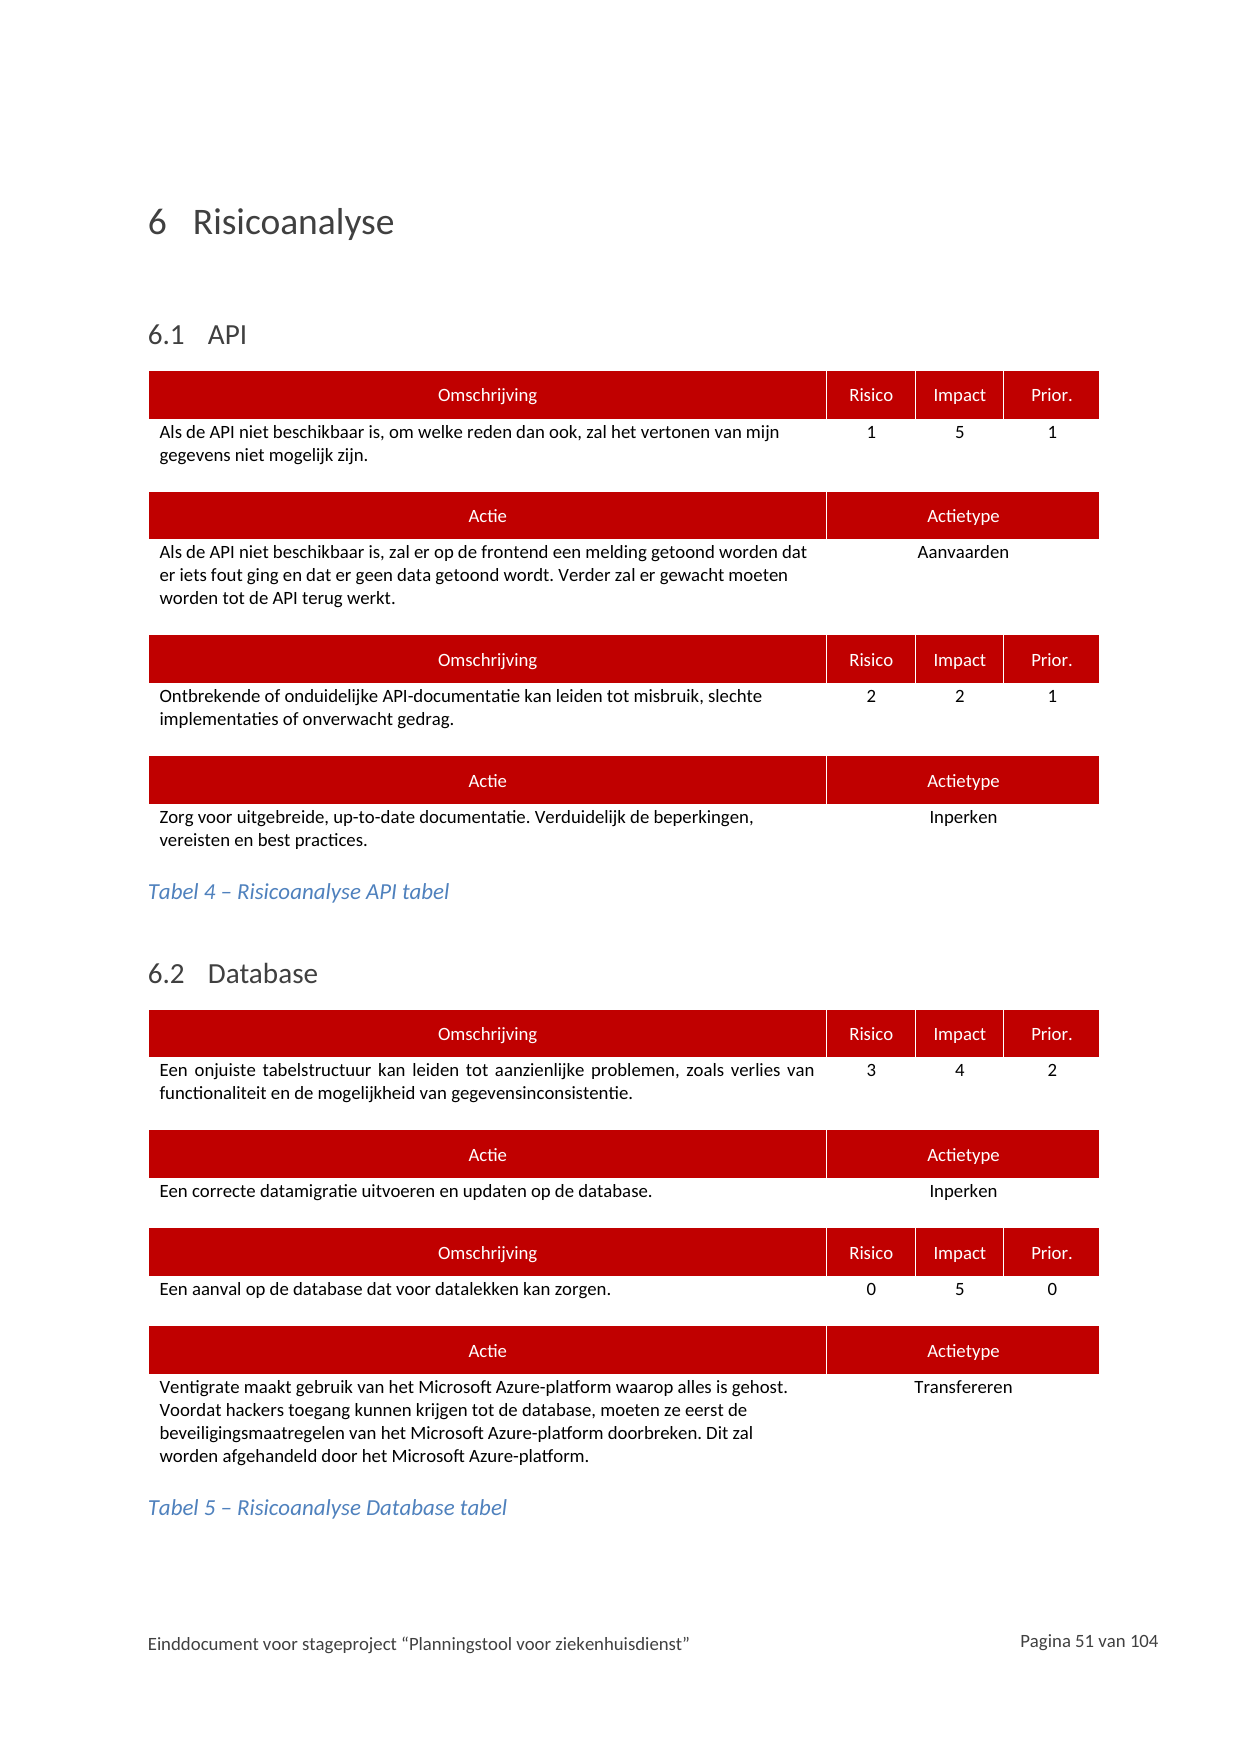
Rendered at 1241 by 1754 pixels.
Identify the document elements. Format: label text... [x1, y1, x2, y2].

table_header Risico [827, 1010, 915, 1057]
table_cell Actie [149, 1326, 826, 1374]
table_cell 1 [1004, 420, 1099, 491]
table_cell 0 [827, 1277, 915, 1325]
subtitle Risicoanalyse [148, 198, 1093, 243]
table_cell Een onjuiste tabelstructuur kan leiden tot aanzienlijke problemen, zoals verlies van functionaliteit en de mogelijkheid van gegevensinconsistentie. [149, 1059, 826, 1129]
table_cell Actietype [827, 1130, 1099, 1178]
table_cell 4 [916, 1059, 1003, 1129]
subtitle Database [148, 955, 1093, 991]
table_header Prior. [1004, 371, 1099, 419]
table_cell Omschrijving [149, 635, 826, 683]
table_cell 1 [827, 420, 915, 491]
table_cell Inperken [827, 1179, 1099, 1227]
table_cell Ontbrekende of onduidelijke API-documentatie kan leiden tot misbruik, slechte implementaties of onverwacht gedrag. [149, 684, 826, 755]
table_cell 5 [916, 420, 1003, 491]
table_cell Actietype [827, 1326, 1099, 1374]
table_cell Risico [827, 635, 915, 683]
table_cell Transfereren [827, 1375, 1099, 1492]
table_header Prior. [1004, 1010, 1099, 1057]
table_cell Impact [916, 635, 1003, 683]
table_cell Inperken [827, 805, 1099, 876]
subtitle API [148, 316, 1093, 352]
table_cell 2 [827, 684, 915, 755]
table_cell Actie [149, 1130, 826, 1178]
table_cell Omschrijving [149, 1228, 826, 1276]
table_cell Actietype [827, 756, 1099, 804]
table_header Risico [827, 371, 915, 419]
table_cell 0 [1004, 1277, 1099, 1325]
table_cell 3 [827, 1059, 915, 1129]
table_cell Actie [149, 492, 826, 539]
table_cell Actie [149, 756, 826, 804]
table_cell Aanvaarden [827, 541, 1099, 634]
table_cell Prior. [1004, 635, 1099, 683]
table_cell 5 [916, 1277, 1003, 1325]
table_cell Risico [827, 1228, 915, 1276]
table_cell Als de API niet beschikbaar is, zal er op de frontend een melding getoond worden dat er iets fout ging en dat er geen data getoond wordt. Verder zal er gewacht moeten worden tot de API terug werkt. [149, 541, 826, 634]
table_header Impact [916, 371, 1003, 419]
table_cell 2 [1004, 1059, 1099, 1129]
table_header Impact [916, 1010, 1003, 1057]
table_cell Een correcte datamigratie uitvoeren en updaten op de database. [149, 1179, 826, 1227]
table_cell Ventigrate maakt gebruik van het Microsoft Azure-platform waarop alles is gehost. Voordat hackers toegang kunnen krijgen tot de database, moeten ze eerst de beveiligingsmaatregelen van het Microsoft Azure-platform doorbreken. Dit zal worden afgehandeld door het Microsoft Azure-platform. [149, 1375, 826, 1492]
table_cell 2 [916, 684, 1003, 755]
table_cell Impact [916, 1228, 1003, 1276]
table_cell 1 [1004, 684, 1099, 755]
table_header Omschrijving [149, 1010, 826, 1057]
table_cell Zorg voor uitgebreide, up-to-date documentatie. Verduidelijk de beperkingen, vereisten en best practices. [149, 805, 826, 876]
table_cell Als de API niet beschikbaar is, om welke reden dan ook, zal het vertonen van mijn gegevens niet mogelijk zijn. [149, 420, 826, 491]
table_cell Prior. [1004, 1228, 1099, 1276]
text Tabel 4 – Risicoanalyse API tabel [148, 877, 1093, 905]
text Tabel 5 – Risicoanalyse Database tabel [148, 1493, 1093, 1521]
table_cell Een aanval op de database dat voor datalekken kan zorgen. [149, 1277, 826, 1325]
table_cell Actietype [827, 492, 1099, 539]
table_header Omschrijving [149, 371, 826, 419]
